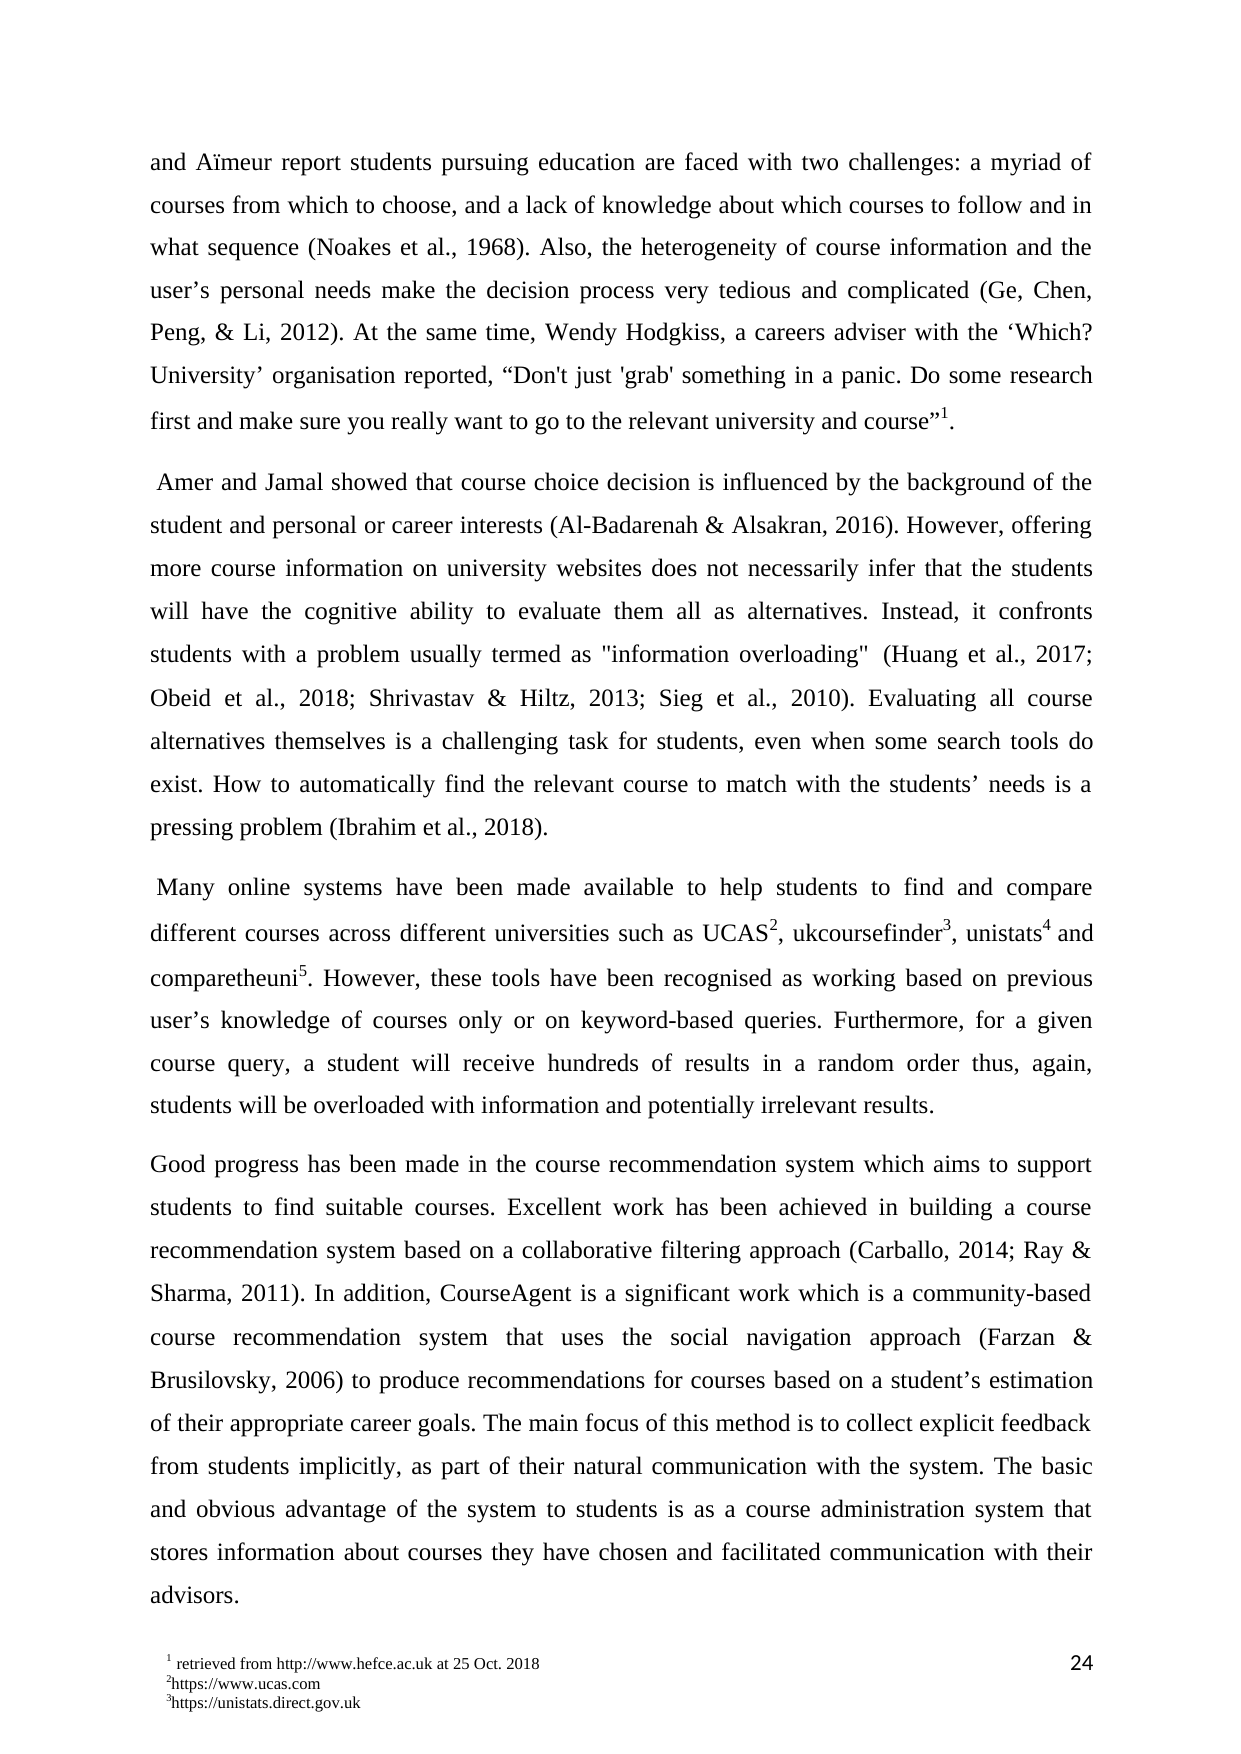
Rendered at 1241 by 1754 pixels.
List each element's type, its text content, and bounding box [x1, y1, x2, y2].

text 2https://www.ucas.com [166, 1676, 1240, 1693]
text Amer and Jamal showed that course choice decision is influenced by the background of the student and personal or career interests (Al-Badarenah & Alsakran, 2016). However, offering more course information on university websites does not necessarily infer that the students will have the cognitive ability to evaluate them all as alternatives. Instead, it confronts students with a problem usually termed as "information overloading" (Huang et al., 2017; Obeid et al., 2018; Shrivastav & Hiltz, 2013; Sieg et al., 2010). Evaluating all course alternatives themselves is a challenging task for students, even when some search tools do exist. How to automatically find the relevant course to match with the students’ needs is a pressing problem (Ibrahim et al., 2018). [150, 467, 1093, 841]
text Good progress has been made in the course recommendation system which aims to support students to find suitable courses. Excellent work has been achieved in building a course recommendation system based on a collaborative filtering approach (Carballo, 2014; Ray & Sharma, 2011). In addition, CourseAgent is a significant work which is a community-based course recommendation system that uses the social navigation approach (Farzan & Brusilovsky, 2006) to produce recommendations for courses based on a student’s estimation of their appropriate career goals. The main focus of this method is to collect explicit feedback from students implicitly, as part of their natural communication with the system. The basic and obvious advantage of the system to students is as a course administration system that stores information about courses they have chosen and facilitated communication with their advisors. [150, 1149, 1093, 1609]
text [166, 1693, 386, 1713]
text 1 retrieved from http://www.hefce.ac.uk at 25 Oct. 2018 24 [166, 1649, 1240, 1676]
text Many online systems have been made available to help students to find and compare different courses across different universities such as UCAS2, ukcoursefinder3, unistats4 and comparetheuni5. However, these tools have been recognised as working based on previous user’s knowledge of courses only or on keyword-based queries. Furthermore, for a given course query, a student will receive hundreds of results in a random order thus, again, students will be overloaded with information and potentially irrelevant results. [150, 872, 1093, 1119]
text and Aïmeur report students pursuing education are faced with two challenges: a myriad of courses from which to choose, and a lack of knowledge about which courses to follow and in what sequence (Noakes et al., 1968). Also, the heterogeneity of course information and the user’s personal needs make the decision process very tedious and complicated (Ge, Chen, Peng, & Li, 2012). At the same time, Wendy Hodgkiss, a careers adviser with the ‘Which? University’ organisation reported, “Don't just 'grab' something in a panic. Do some research first and make sure you really want to go to the relevant university and course”1. [150, 147, 1093, 435]
